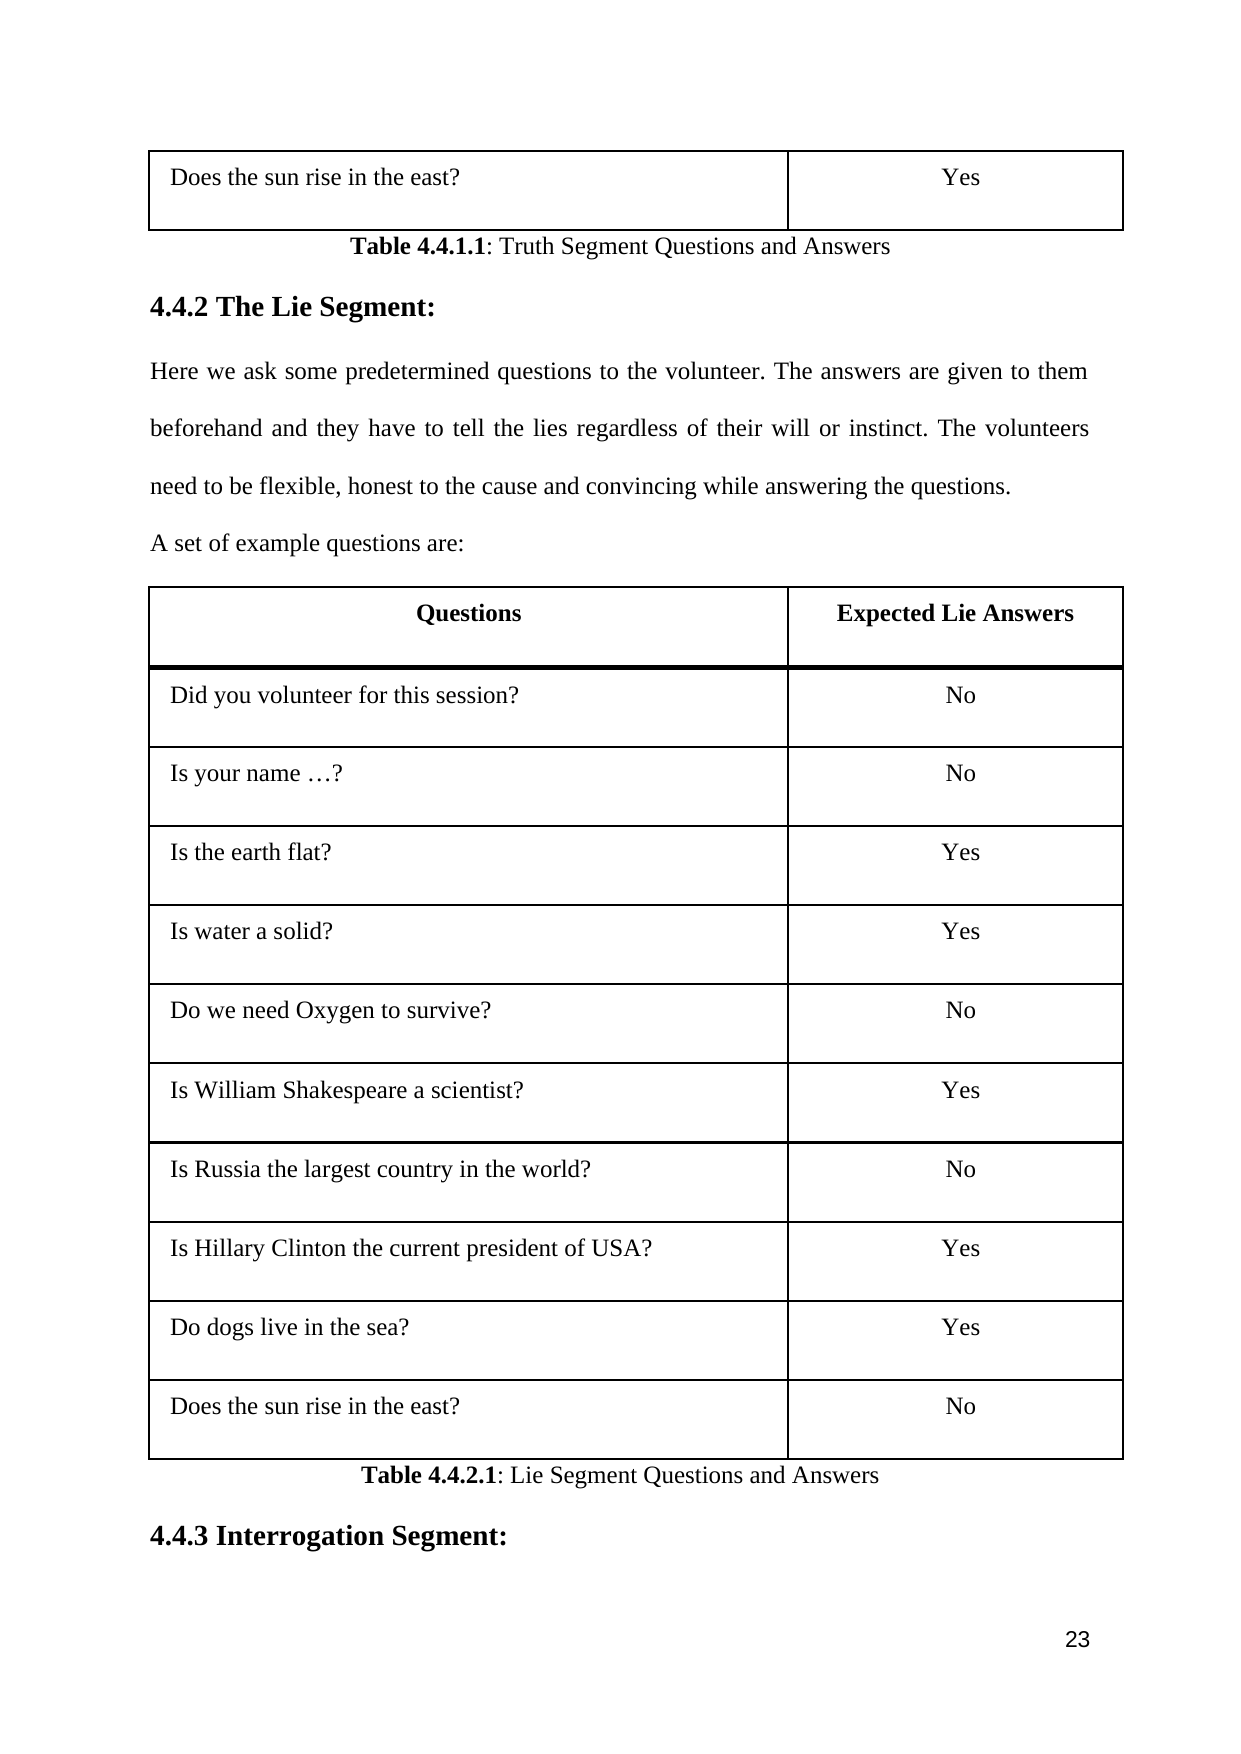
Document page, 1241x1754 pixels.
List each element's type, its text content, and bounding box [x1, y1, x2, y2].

table_cell No [789, 670, 1122, 746]
table_cell Yes [789, 1064, 1122, 1141]
text Table 4.4.2.1: Lie Segment Questions and Answers [150, 1460, 1090, 1489]
table_cell Is water a solid? [150, 906, 787, 983]
table_cell Do dogs live in the sea? [150, 1302, 787, 1379]
text 4.4.2 The Lie Segment: [150, 289, 1090, 322]
text Table 4.4.1.1: Truth Segment Questions and Answers [150, 231, 1090, 260]
text 4.4.3 Interrogation Segment: [150, 1518, 1090, 1551]
text Here we ask some predetermined questions to the volunteer. The answers are given to them beforehand and they have to tell the lies regardless of their will or instinct. The volunteers need to be flexible, honest to the cause and convincing while answering the questions. [150, 356, 1090, 499]
table_cell Yes [789, 152, 1122, 229]
table_header Expected Lie Answers [789, 588, 1122, 665]
table_header Questions [150, 588, 787, 665]
table_cell Is Russia the largest country in the world? [150, 1144, 787, 1221]
table_cell Is the earth flat? [150, 827, 787, 904]
table_cell No [789, 985, 1122, 1062]
table_cell Is your name …? [150, 748, 787, 825]
text A set of example questions are: [150, 528, 1090, 557]
table_cell Do we need Oxygen to survive? [150, 985, 787, 1062]
table_cell Does the sun rise in the east? [150, 1381, 787, 1458]
table_cell Yes [789, 1223, 1122, 1300]
table_cell No [789, 748, 1122, 825]
table_cell No [789, 1144, 1122, 1221]
table_cell Is William Shakespeare a scientist? [150, 1064, 787, 1141]
table_cell Does the sun rise in the east? [150, 152, 787, 229]
table_cell Did you volunteer for this session? [150, 670, 787, 746]
table_cell Yes [789, 1302, 1122, 1379]
table_cell Yes [789, 906, 1122, 983]
table_cell Is Hillary Clinton the current president of USA? [150, 1223, 787, 1300]
table_cell No [789, 1381, 1122, 1458]
table_cell Yes [789, 827, 1122, 904]
